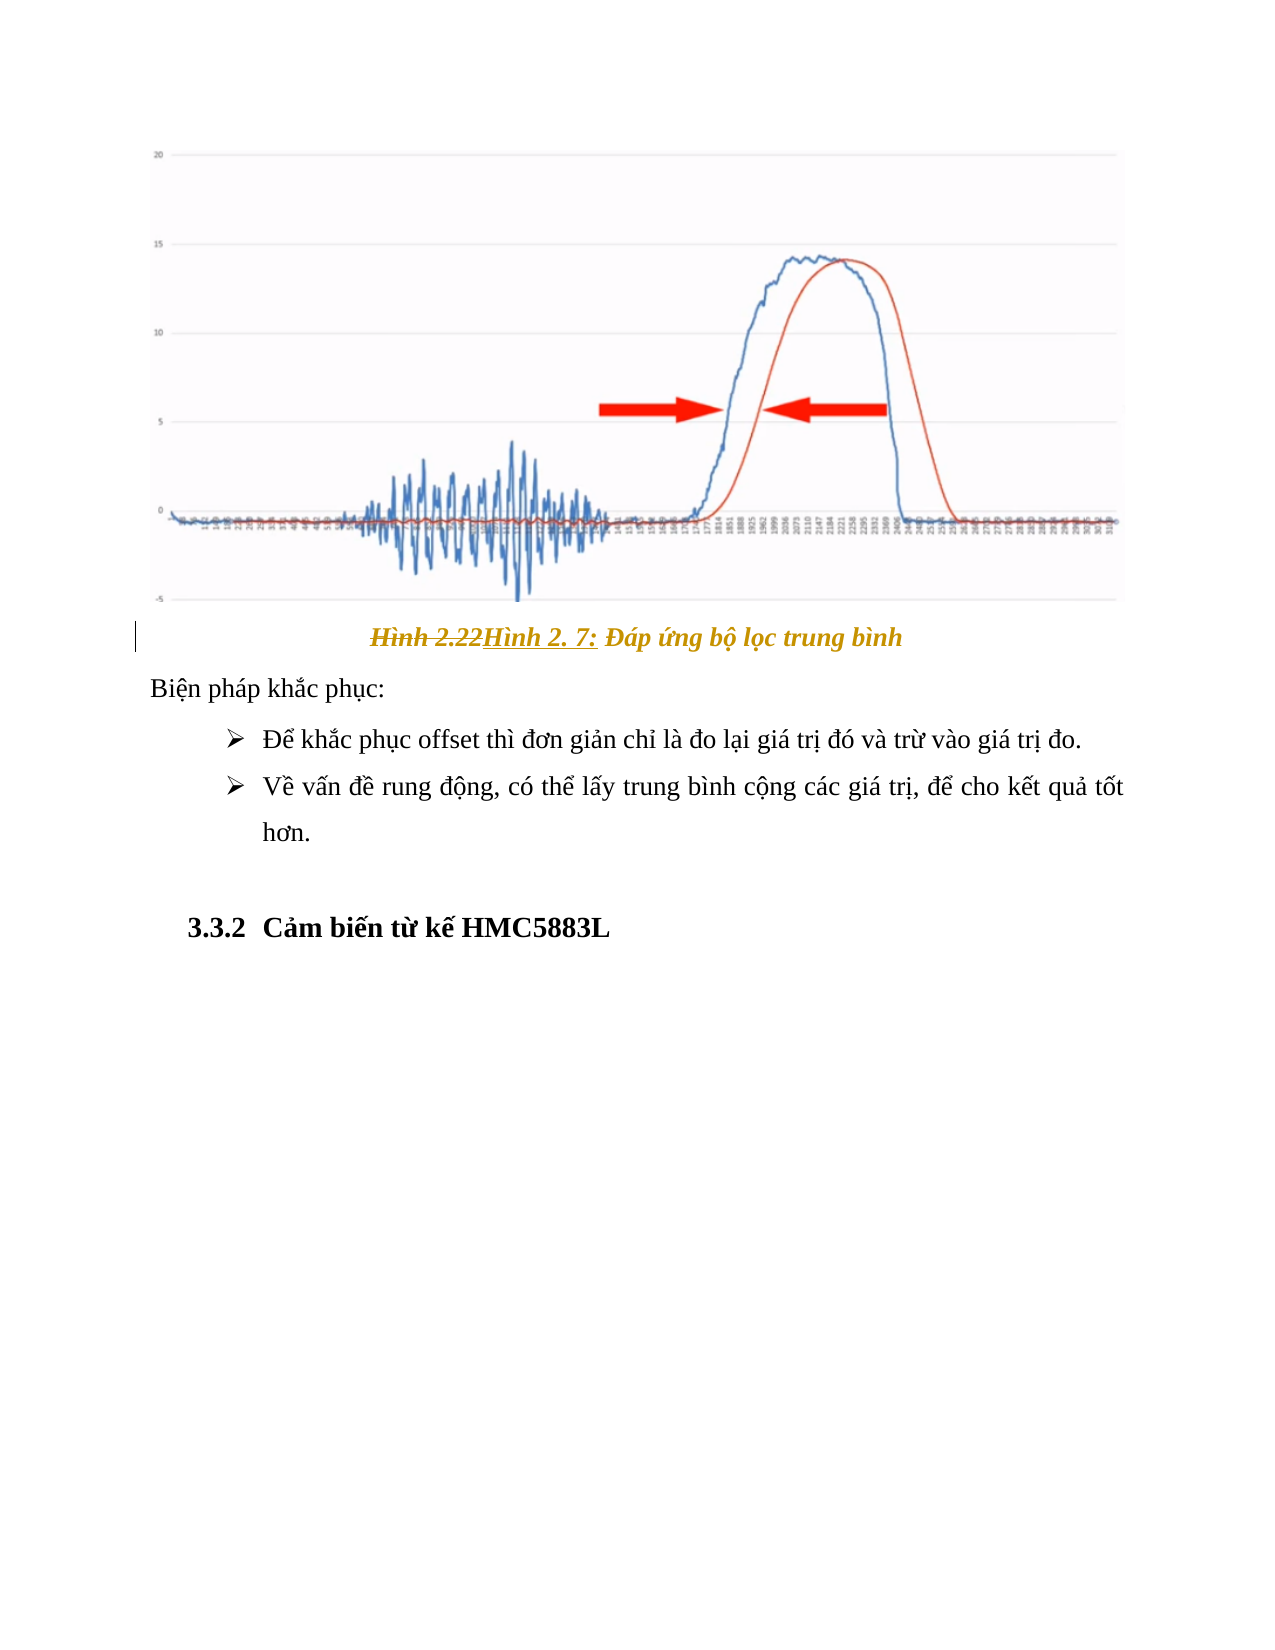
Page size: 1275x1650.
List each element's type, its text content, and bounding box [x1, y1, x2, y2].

picture [150, 150, 1125, 602]
list Cảm biến từ kế HMC5883L [187, 910, 1125, 943]
text Biện pháp khắc phục: [150, 673, 1125, 704]
list Về vấn đề rung động, có thể lấy trung bình cộng các giá trị, để cho kết quả tốt hơn. [225, 770, 1125, 848]
text Đáp ứng bộ lọc trung bình [150, 621, 1125, 652]
list Để khắc phục offset thì đơn giản chỉ là đo lại giá trị đó và trừ vào giá trị đo. [225, 723, 1125, 754]
